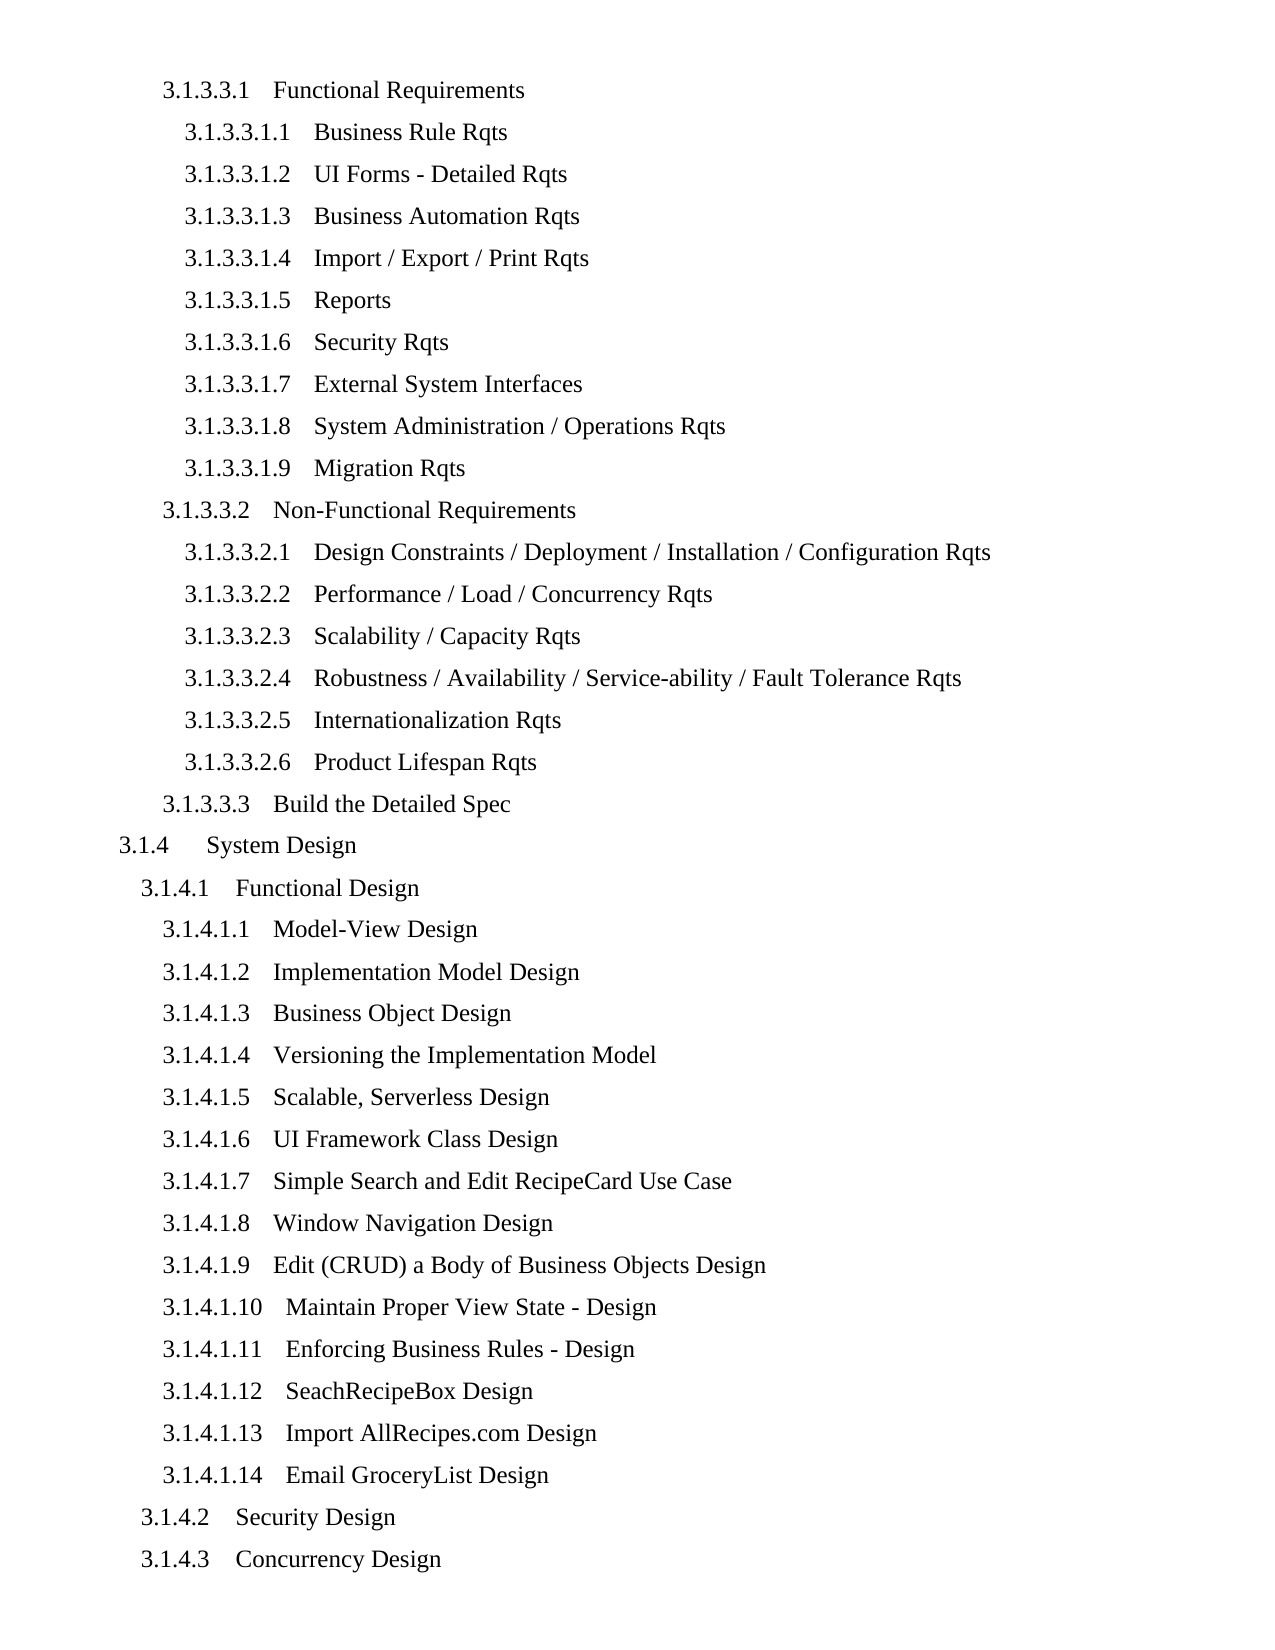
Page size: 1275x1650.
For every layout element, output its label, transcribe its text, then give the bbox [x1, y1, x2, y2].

text 3.1.4.3 Concurrency Design [141, 1544, 1200, 1573]
text 3.1.4 System Design [119, 831, 1200, 859]
text 3.1.4.1.11 Enforcing Business Rules - Design [162, 1334, 1200, 1363]
text 3.1.3.3.2.4 Robustness / Availability / Service-ability / Fault Tolerance Rqts [184, 663, 1200, 691]
text 3.1.4.2 Security Design [141, 1502, 1200, 1531]
text 3.1.4.1.1 Model-View Design [162, 914, 1200, 943]
text 3.1.4.1 Functional Design [141, 873, 1200, 901]
text 3.1.3.3.1 Functional Requirements [162, 75, 1200, 104]
text 3.1.4.1.2 Implementation Model Design [162, 957, 1200, 985]
text 3.1.3.3.1.6 Security Rqts [184, 327, 1200, 356]
text 3.1.3.3.1.3 Business Automation Rqts [184, 201, 1200, 230]
text 3.1.3.3.1.2 UI Forms - Detailed Rqts [184, 159, 1200, 188]
text 3.1.3.3.2.6 Product Lifespan Rqts [184, 747, 1200, 775]
text 3.1.3.3.1.5 Reports [184, 285, 1200, 314]
text 3.1.4.1.12 SeachRecipeBox Design [162, 1376, 1200, 1405]
text 3.1.4.1.14 Email GroceryList Design [162, 1460, 1200, 1489]
text 3.1.3.3.2 Non-Functional Requirements [162, 495, 1200, 523]
text 3.1.3.3.2.2 Performance / Load / Concurrency Rqts [184, 579, 1200, 607]
text 3.1.4.1.9 Edit (CRUD) a Body of Business Objects Design [162, 1250, 1200, 1279]
text 3.1.3.3.2.1 Design Constraints / Deployment / Installation / Configuration Rqts [184, 537, 1200, 566]
text 3.1.4.1.8 Window Navigation Design [162, 1208, 1200, 1237]
text 3.1.3.3.1.4 Import / Export / Print Rqts [184, 243, 1200, 272]
text 3.1.4.1.7 Simple Search and Edit RecipeCard Use Case [162, 1166, 1200, 1195]
text 3.1.3.3.2.5 Internationalization Rqts [184, 705, 1200, 733]
text 3.1.3.3.3 Build the Detailed Spec [162, 789, 1200, 817]
text 3.1.4.1.4 Versioning the Implementation Model [162, 1041, 1200, 1069]
text 3.1.3.3.1.9 Migration Rqts [184, 453, 1200, 482]
text 3.1.3.3.1.7 External System Interfaces [184, 369, 1200, 398]
text 3.1.3.3.2.3 Scalability / Capacity Rqts [184, 621, 1200, 649]
text 3.1.4.1.3 Business Object Design [162, 998, 1200, 1027]
text 3.1.3.3.1.8 System Administration / Operations Rqts [184, 411, 1200, 439]
text 3.1.3.3.1.1 Business Rule Rqts [184, 117, 1200, 146]
text 3.1.4.1.6 UI Framework Class Design [162, 1124, 1200, 1153]
text 3.1.4.1.5 Scalable, Serverless Design [162, 1082, 1200, 1111]
text 3.1.4.1.13 Import AllRecipes.com Design [162, 1418, 1200, 1447]
text 3.1.4.1.10 Maintain Proper View State - Design [162, 1292, 1200, 1321]
